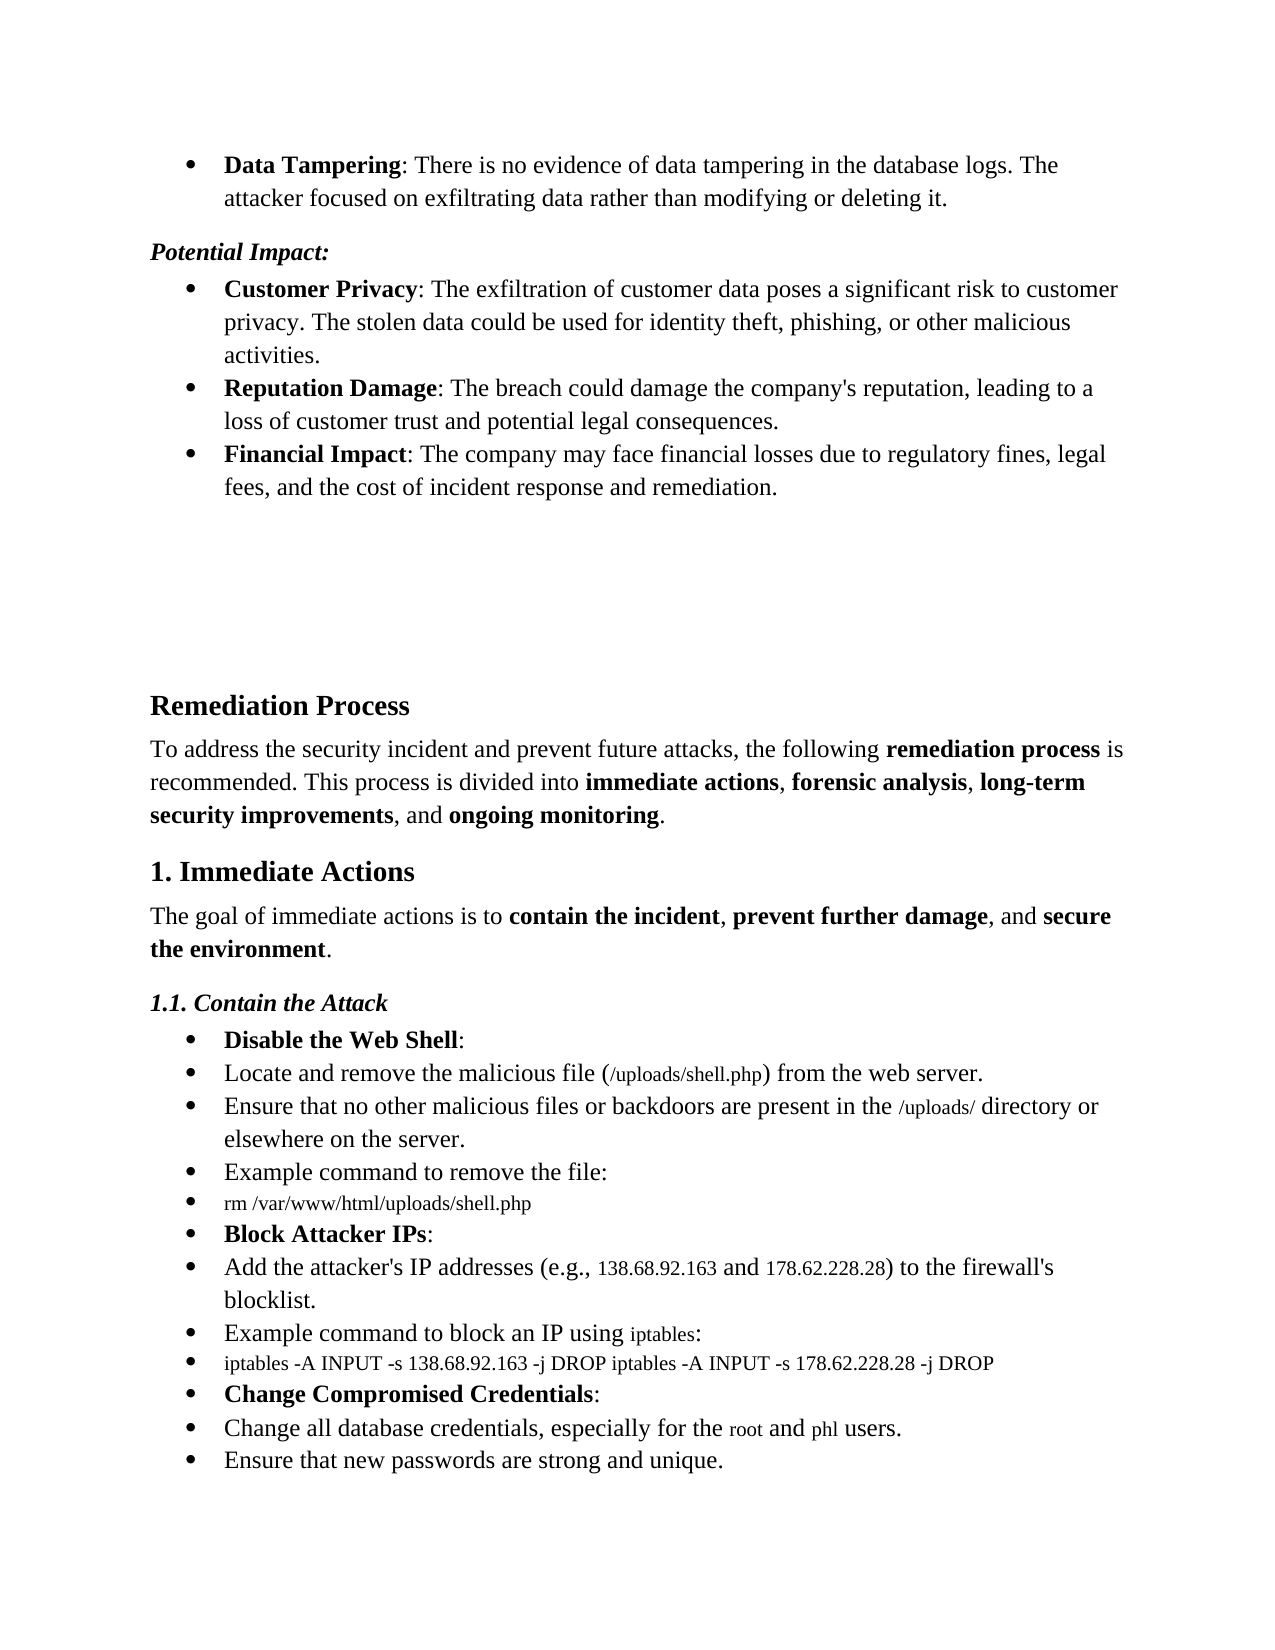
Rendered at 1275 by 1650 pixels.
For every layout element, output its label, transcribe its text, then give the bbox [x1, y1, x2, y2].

list rm /var/www/html/uploads/shell.php [186, 1190, 1125, 1215]
list Disable the Web Shell: [186, 1025, 1125, 1054]
subtitle 1.1. Contain the Attack [150, 988, 1125, 1017]
list iptables -A INPUT -s 138.68.92.163 -j DROP iptables -A INPUT -s 178.62.228.28 -j DROP [186, 1351, 1125, 1376]
list Data Tampering: There is no evidence of data tampering in the database logs. The attacker focused on exfiltrating data rather than modifying or deleting it. [186, 150, 1125, 212]
text To address the security incident and prevent future attacks, the following remediation process is recommended. This process is divided into immediate actions, forensic analysis, long-term security improvements, and ongoing monitoring. [150, 734, 1125, 829]
list Add the attacker's IP addresses (e.g., 138.68.92.163 and 178.62.228.28) to the firewall's blocklist. [186, 1252, 1125, 1314]
subtitle Potential Impact: [150, 237, 1125, 266]
list Locate and remove the malicious file (/uploads/shell.php) from the web server. [186, 1058, 1125, 1087]
list Customer Privacy: The exfiltration of customer data poses a significant risk to customer privacy. The stolen data could be used for identity theft, phishing, or other malicious activities. [186, 274, 1125, 369]
text The goal of immediate actions is to contain the incident, prevent further damage, and secure the environment. [150, 901, 1125, 963]
list Change all database credentials, especially for the root and phl users. [186, 1413, 1125, 1441]
subtitle Remediation Process [150, 688, 1125, 721]
list Example command to block an IP using iptables: [186, 1318, 1125, 1347]
list Reputation Damage: The breach could damage the company's reputation, leading to a loss of customer trust and potential legal consequences. [186, 373, 1125, 435]
list Ensure that new passwords are strong and unique. [186, 1446, 1125, 1474]
list Financial Impact: The company may face financial losses due to regulatory fines, legal fees, and the cost of incident response and remediation. [186, 439, 1125, 501]
list Change Compromised Credentials: [186, 1379, 1125, 1408]
subtitle 1. Immediate Actions [150, 854, 1125, 888]
list Example command to remove the file: [186, 1157, 1125, 1186]
list Block Attacker IPs: [186, 1219, 1125, 1248]
list Ensure that no other malicious files or backdoors are present in the /uploads/ directory or elsewhere on the server. [186, 1091, 1125, 1153]
